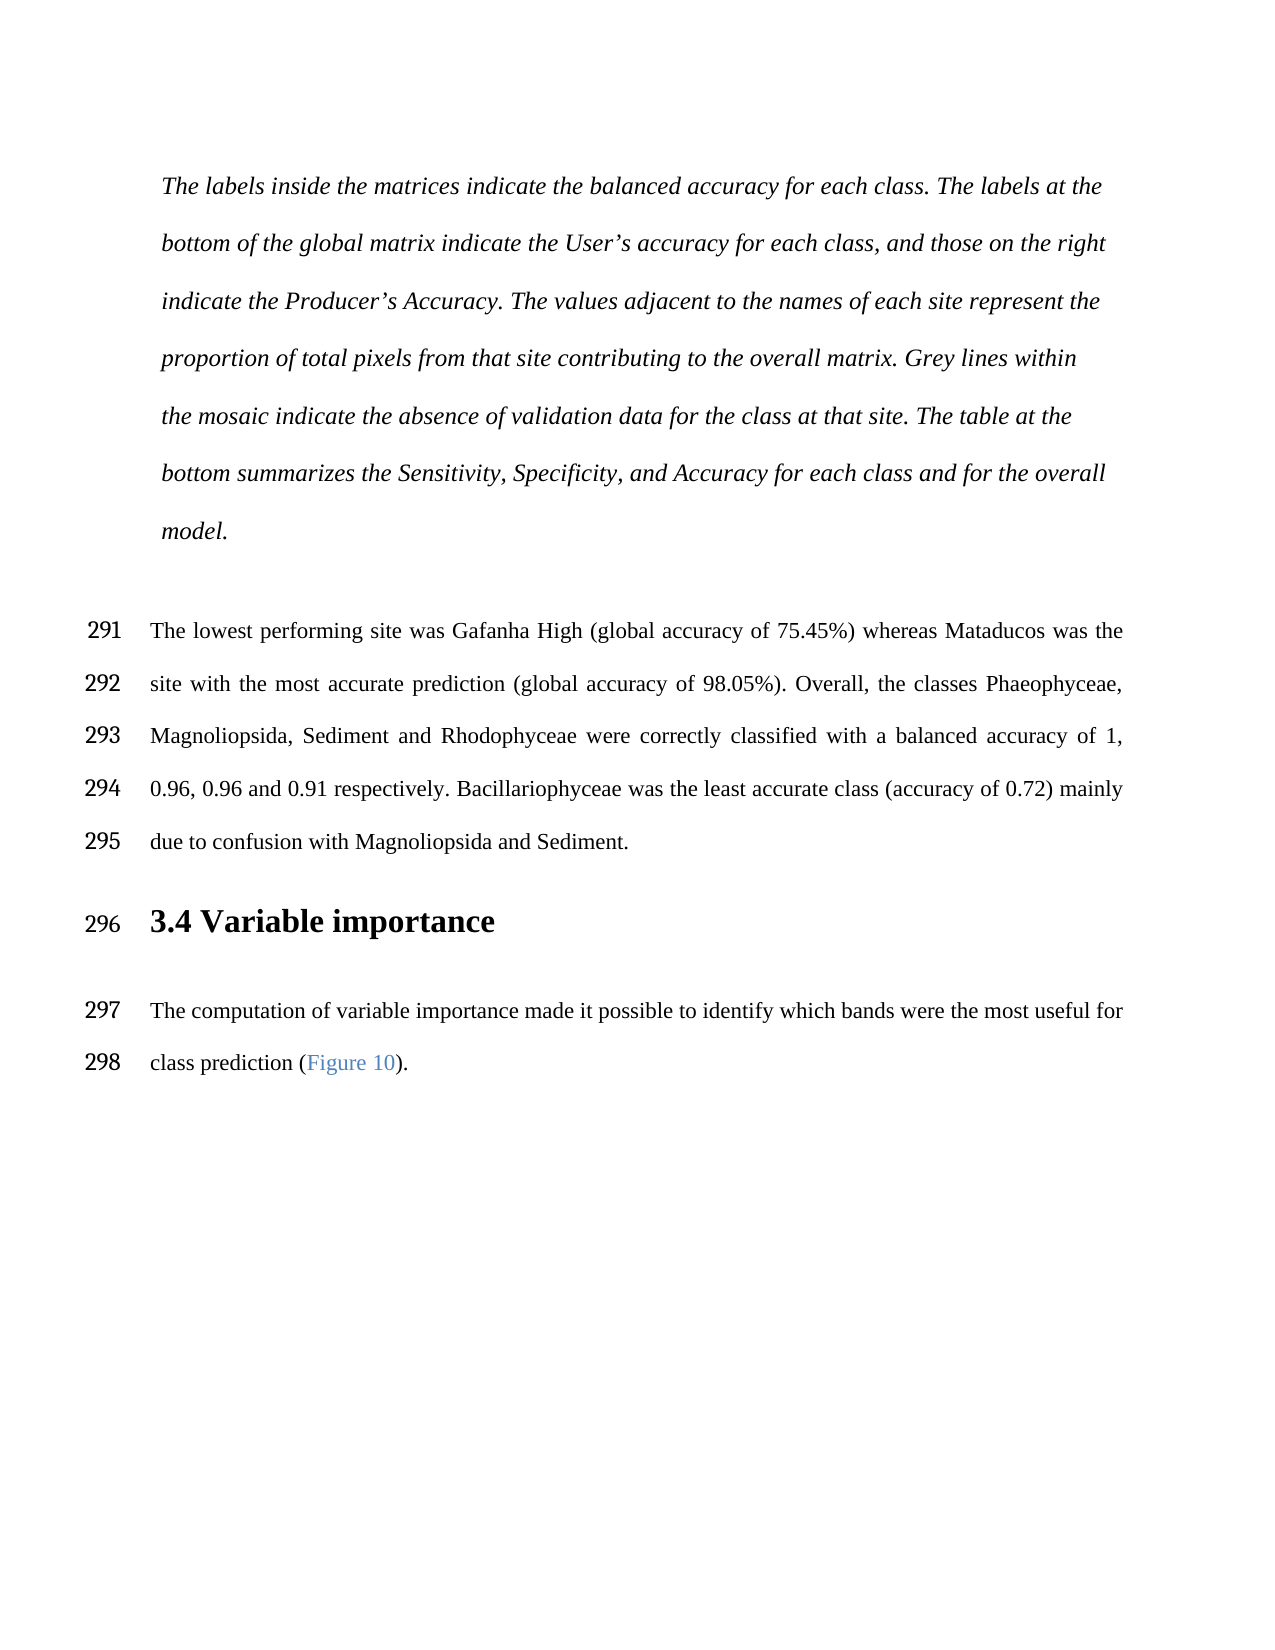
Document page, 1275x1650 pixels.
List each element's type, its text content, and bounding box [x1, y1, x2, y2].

subtitle 3.4 Variable importance [150, 901, 1125, 940]
text The lowest performing site was Gafanha High (global accuracy of 75.45%) whereas Mataducos was the site with the most accurate prediction (global accuracy of 98.05%). Overall, the classes Phaeophyceae, Magnoliopsida, Sediment and Rhodophyceae were correctly classified with a balanced accuracy of 1, 0.96, 0.96 and 0.91 respectively. Bacillariophyceae was the least accurate class (accuracy of 0.72) mainly due to confusion with Magnoliopsida and Sediment. [150, 617, 1125, 854]
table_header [150, 150, 1125, 598]
text The computation of variable importance made it possible to identify which bands were the most useful for class prediction (Figure 10). [150, 997, 1125, 1076]
